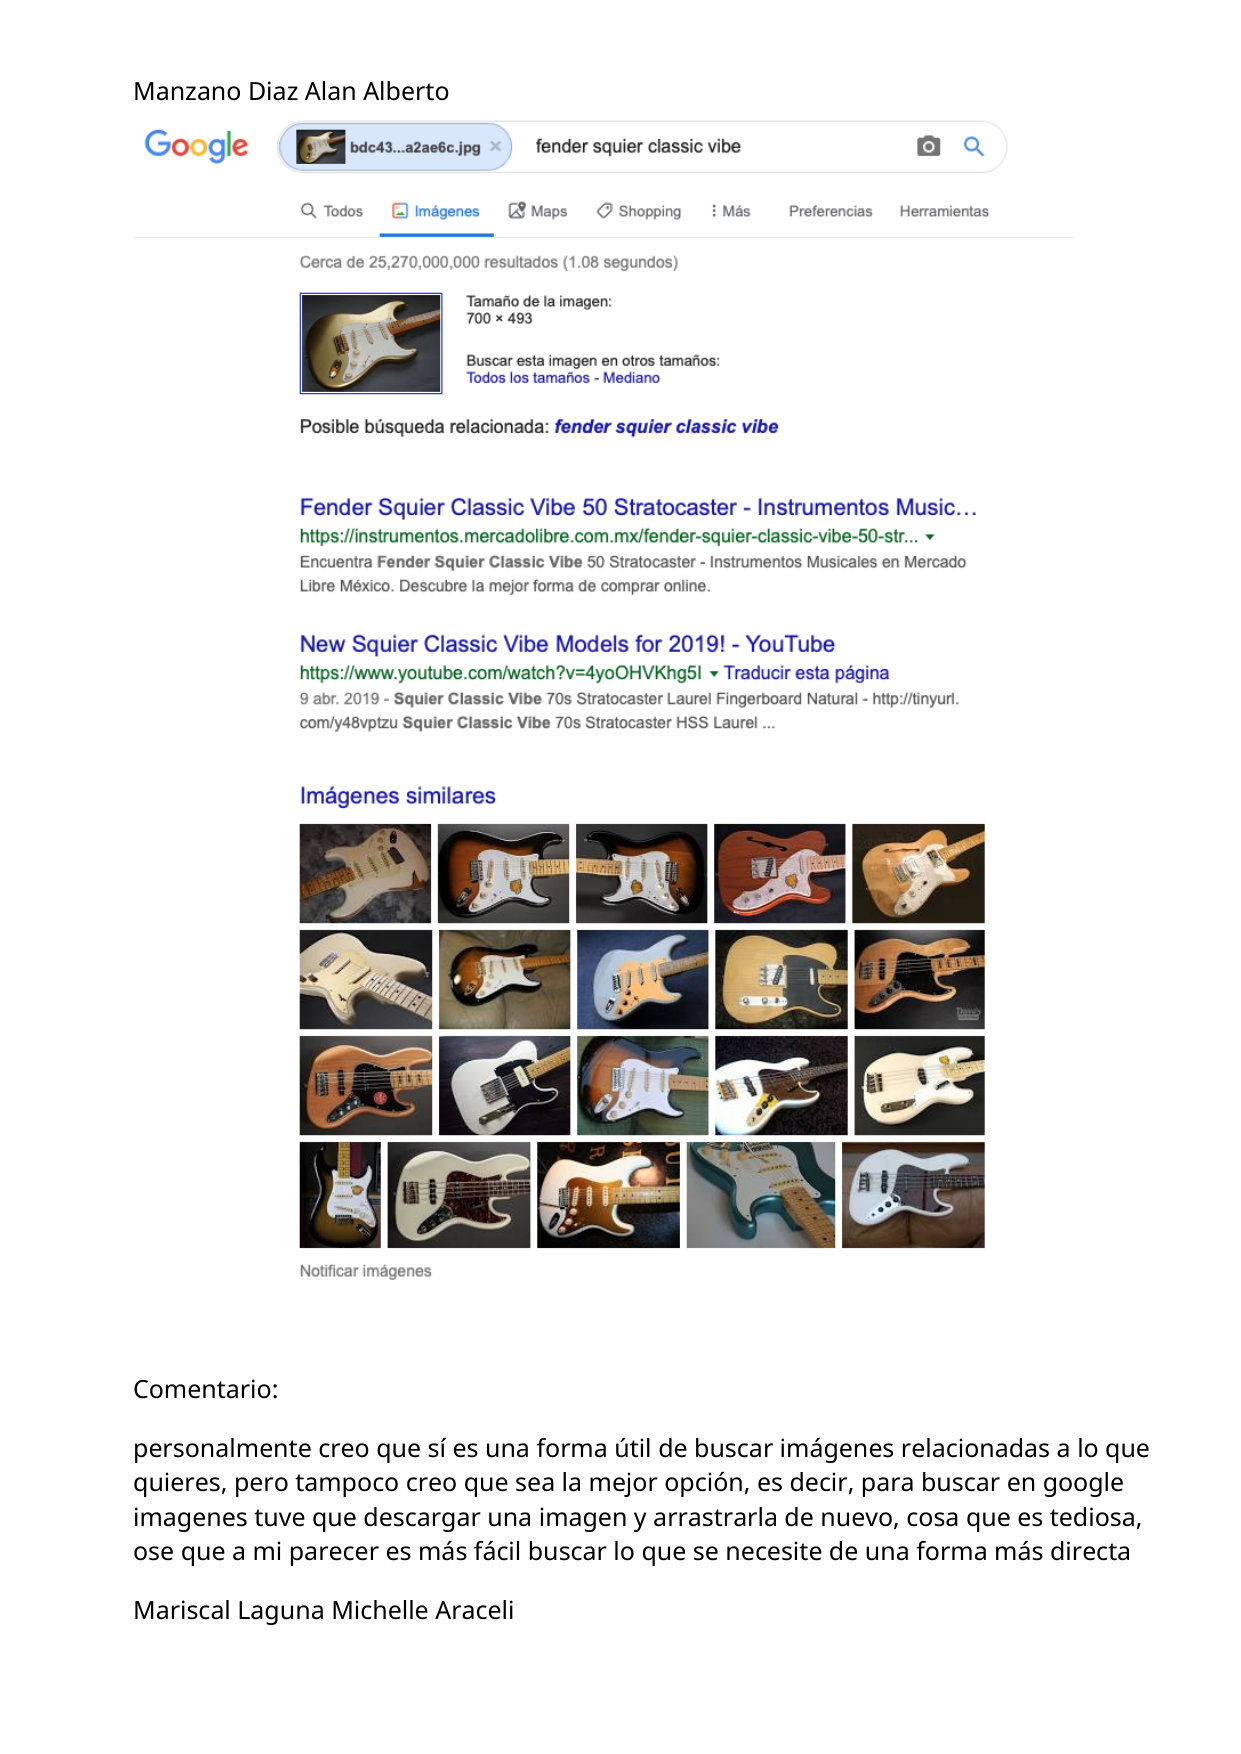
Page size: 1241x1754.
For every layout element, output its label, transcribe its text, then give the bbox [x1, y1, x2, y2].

picture [132, 107, 1075, 1288]
text Mariscal Laguna Michelle Araceli [133, 1592, 1181, 1626]
text personalmente creo que sí es una forma útil de buscar imágenes relacionadas a lo que quieres, pero tampoco creo que sea la mejor opción, es decir, para buscar en google imagenes tuve que descargar una imagen y arrastrarla de nuevo, cosa que es tediosa, ose que a mi parecer es más fácil buscar lo que se necesite de una forma más directa [133, 1431, 1181, 1567]
text Comentario: [133, 1372, 1181, 1406]
